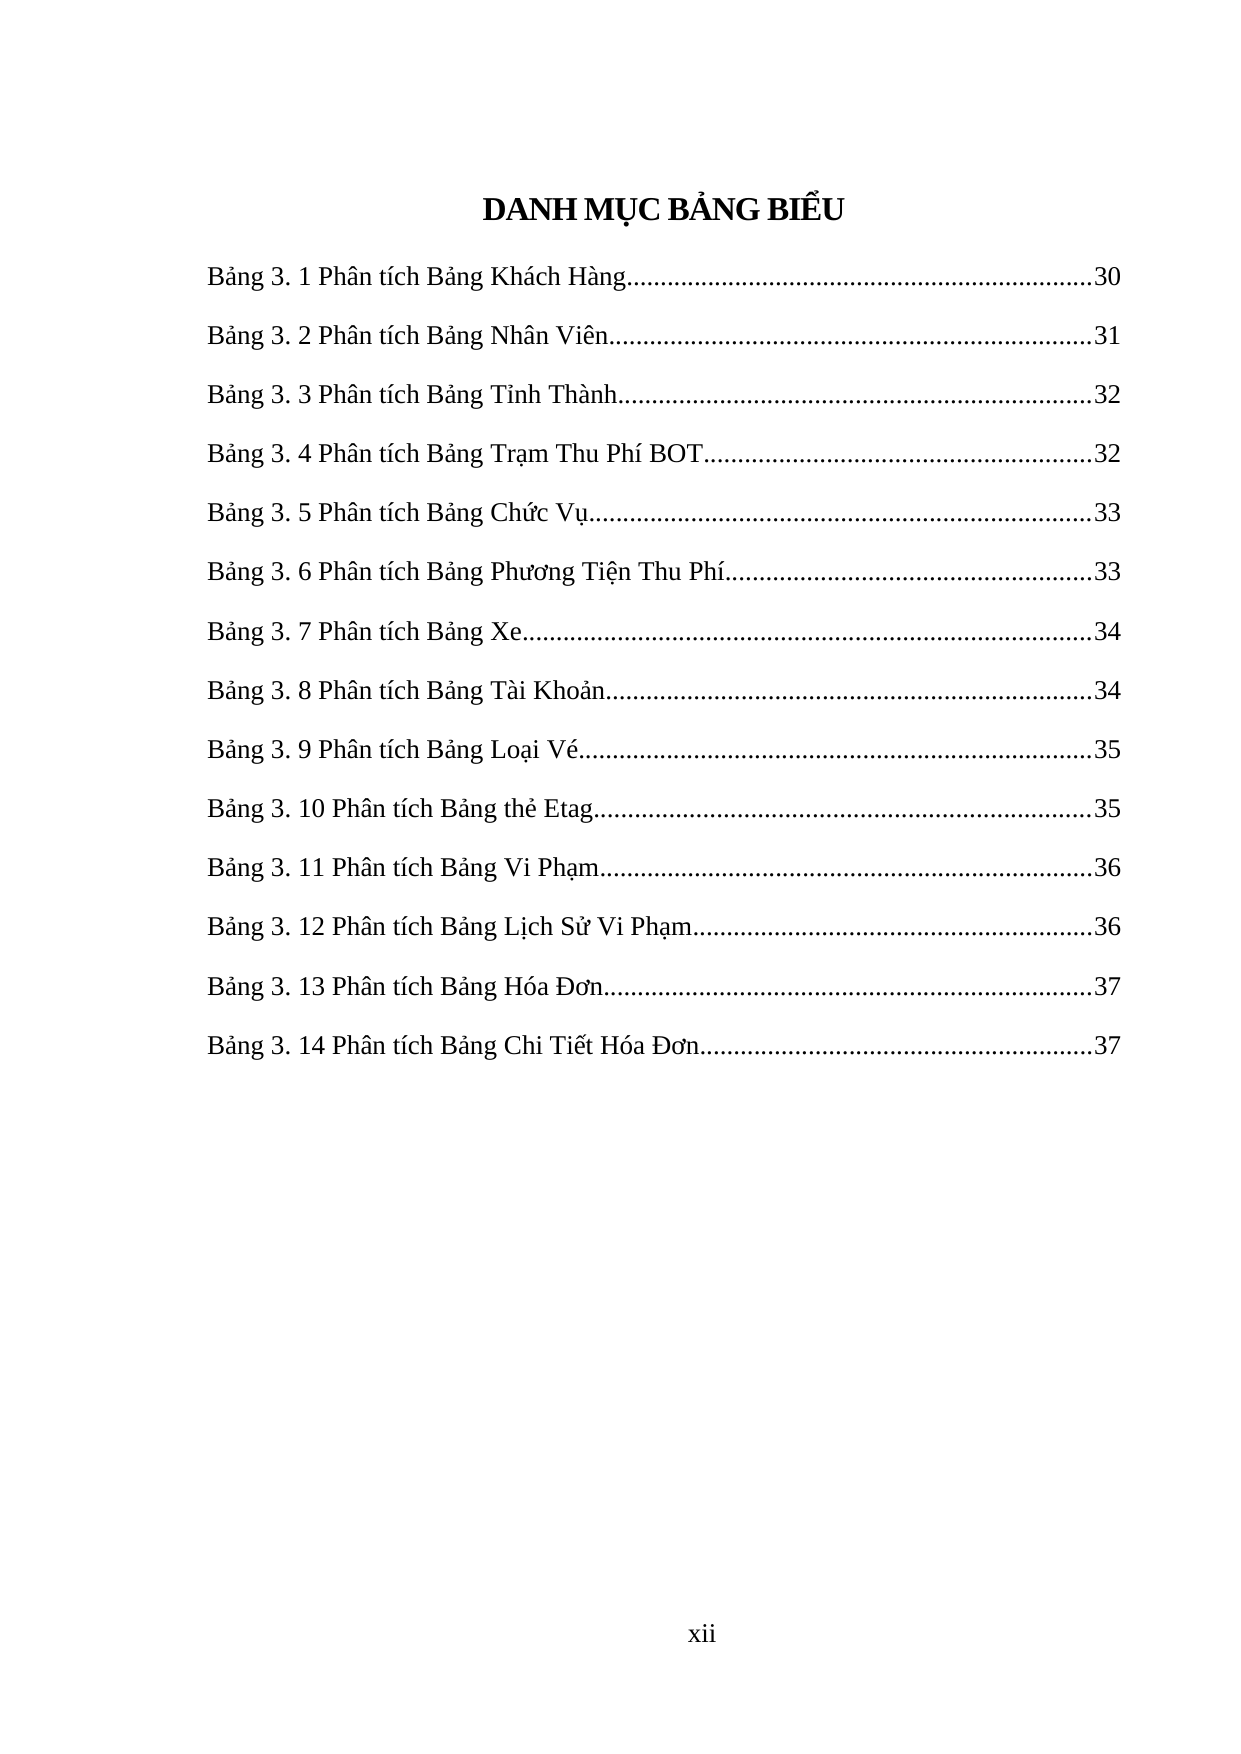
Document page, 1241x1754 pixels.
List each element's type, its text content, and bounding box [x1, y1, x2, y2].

text Bảng 3. 12 Phân tích Bảng Lịch Sử Vi Phạm 36 [207, 911, 1122, 942]
text Bảng 3. 14 Phân tích Bảng Chi Tiết Hóa Đơn 37 [207, 1029, 1122, 1060]
text Bảng 3. 9 Phân tích Bảng Loại Vé 35 [207, 733, 1122, 764]
text Bảng 3. 13 Phân tích Bảng Hóa Đơn 37 [207, 970, 1122, 1001]
text Bảng 3. 6 Phân tích Bảng Phương Tiện Thu Phí 33 [207, 556, 1122, 587]
text Bảng 3. 11 Phân tích Bảng Vi Phạm 36 [207, 851, 1122, 882]
text DANH MỤC BẢNG BIỂU [207, 190, 1122, 228]
text Bảng 3. 8 Phân tích Bảng Tài Khoản 34 [207, 674, 1122, 705]
text Bảng 3. 4 Phân tích Bảng Trạm Thu Phí BOT 32 [207, 437, 1122, 468]
text Bảng 3. 3 Phân tích Bảng Tỉnh Thành 32 [207, 378, 1122, 409]
text Bảng 3. 10 Phân tích Bảng thẻ Etag 35 [207, 792, 1122, 823]
text Bảng 3. 5 Phân tích Bảng Chức Vụ 33 [207, 496, 1122, 527]
text Bảng 3. 7 Phân tích Bảng Xe 34 [207, 615, 1122, 646]
text Bảng 3. 1 Phân tích Bảng Khách Hàng 30 [207, 260, 1122, 291]
text Bảng 3. 2 Phân tích Bảng Nhân Viên 31 [207, 319, 1122, 350]
